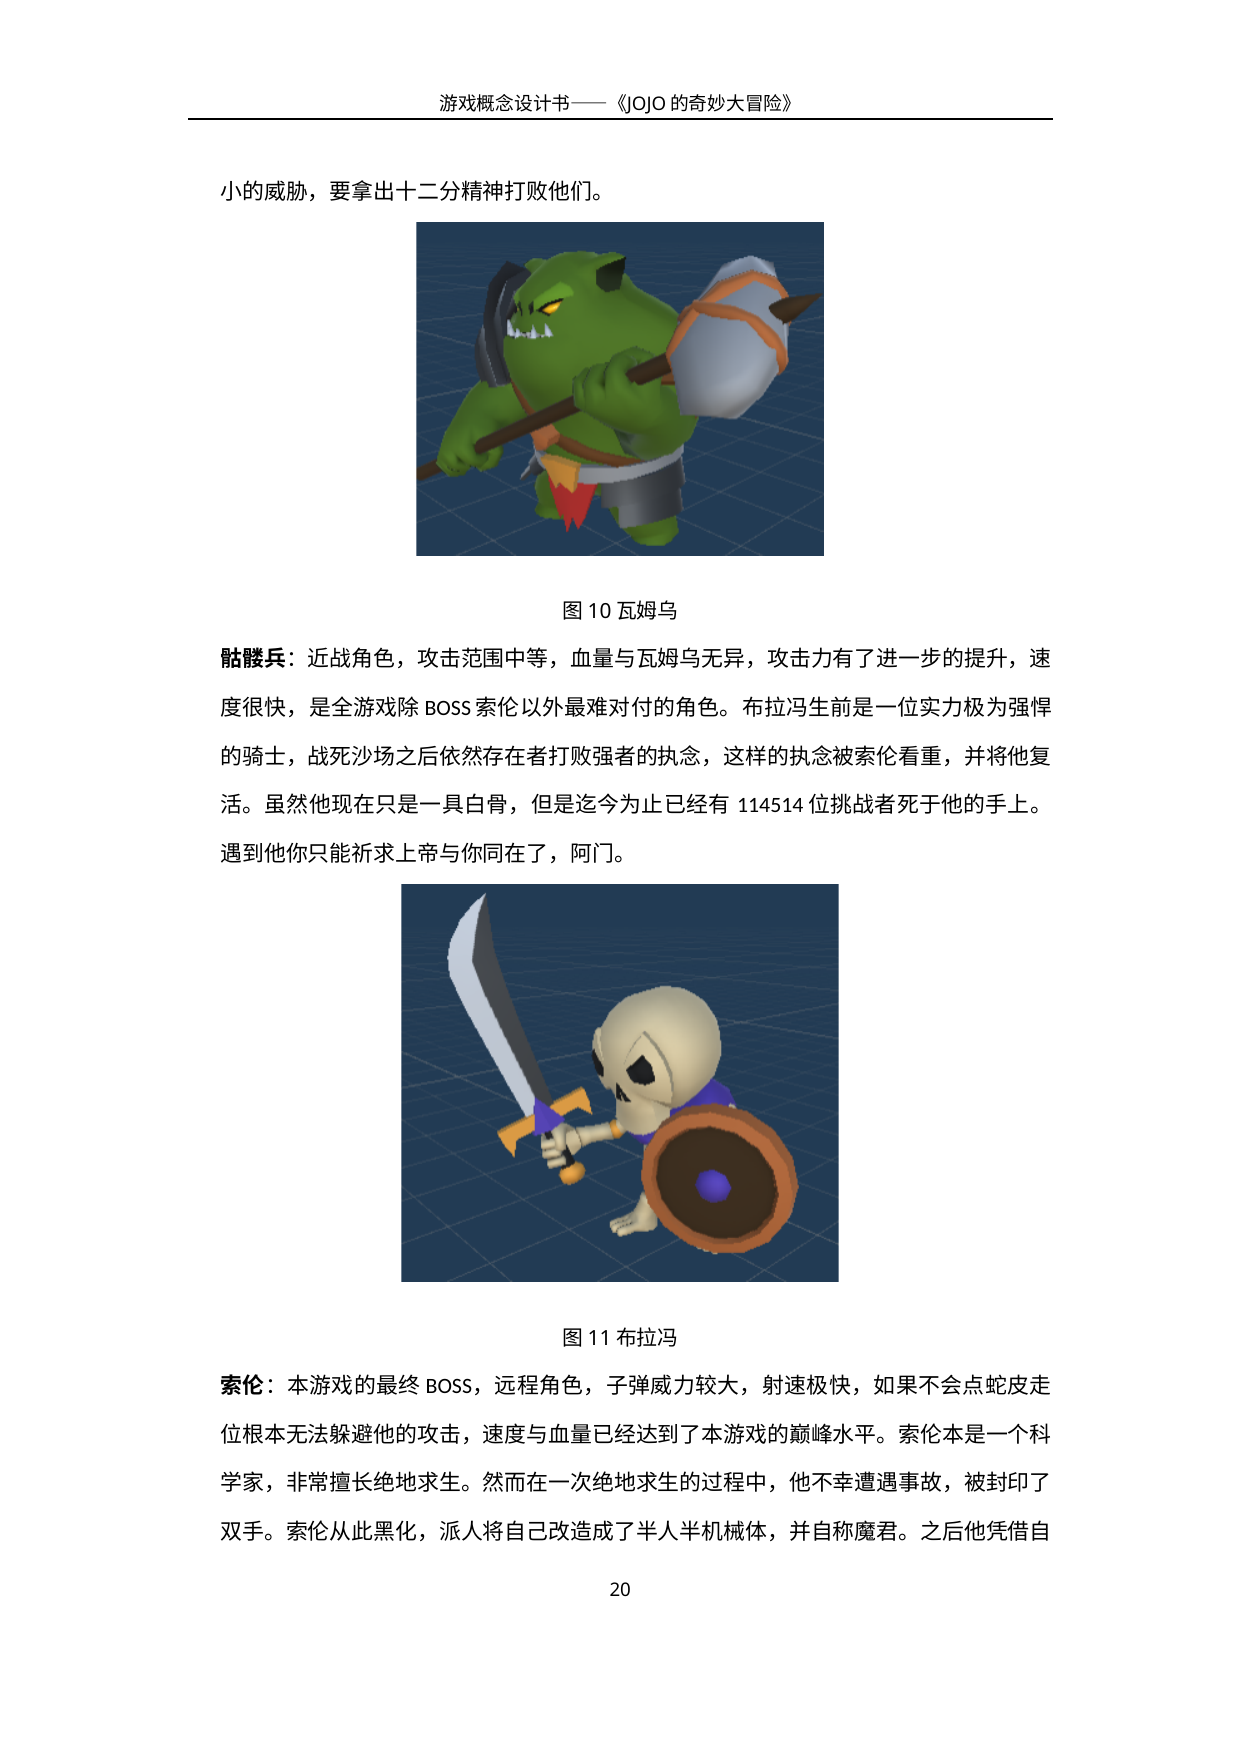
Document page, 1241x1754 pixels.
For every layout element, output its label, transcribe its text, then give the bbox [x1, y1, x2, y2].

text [220, 1367, 1053, 1546]
picture [416, 222, 824, 556]
picture [401, 884, 839, 1282]
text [220, 174, 1053, 206]
text 骷髅兵：近战角色，攻击范围中等，血量与瓦姆乌无异，攻击力有了进一步的提升，速度很快，是全游戏除BOSS索伦以外最难对付的角色。布拉冯生前是一位实力极为强悍的骑士，战死沙场之后依然存在者打败强者的执念，这样的执念被索伦看重，并将他复活。虽然他现在只是一具白骨，但是迄今为止已经有114514位挑战者死于他的手上。遇到他你只能祈求上帝与你同在了，阿门。 [220, 641, 1053, 868]
